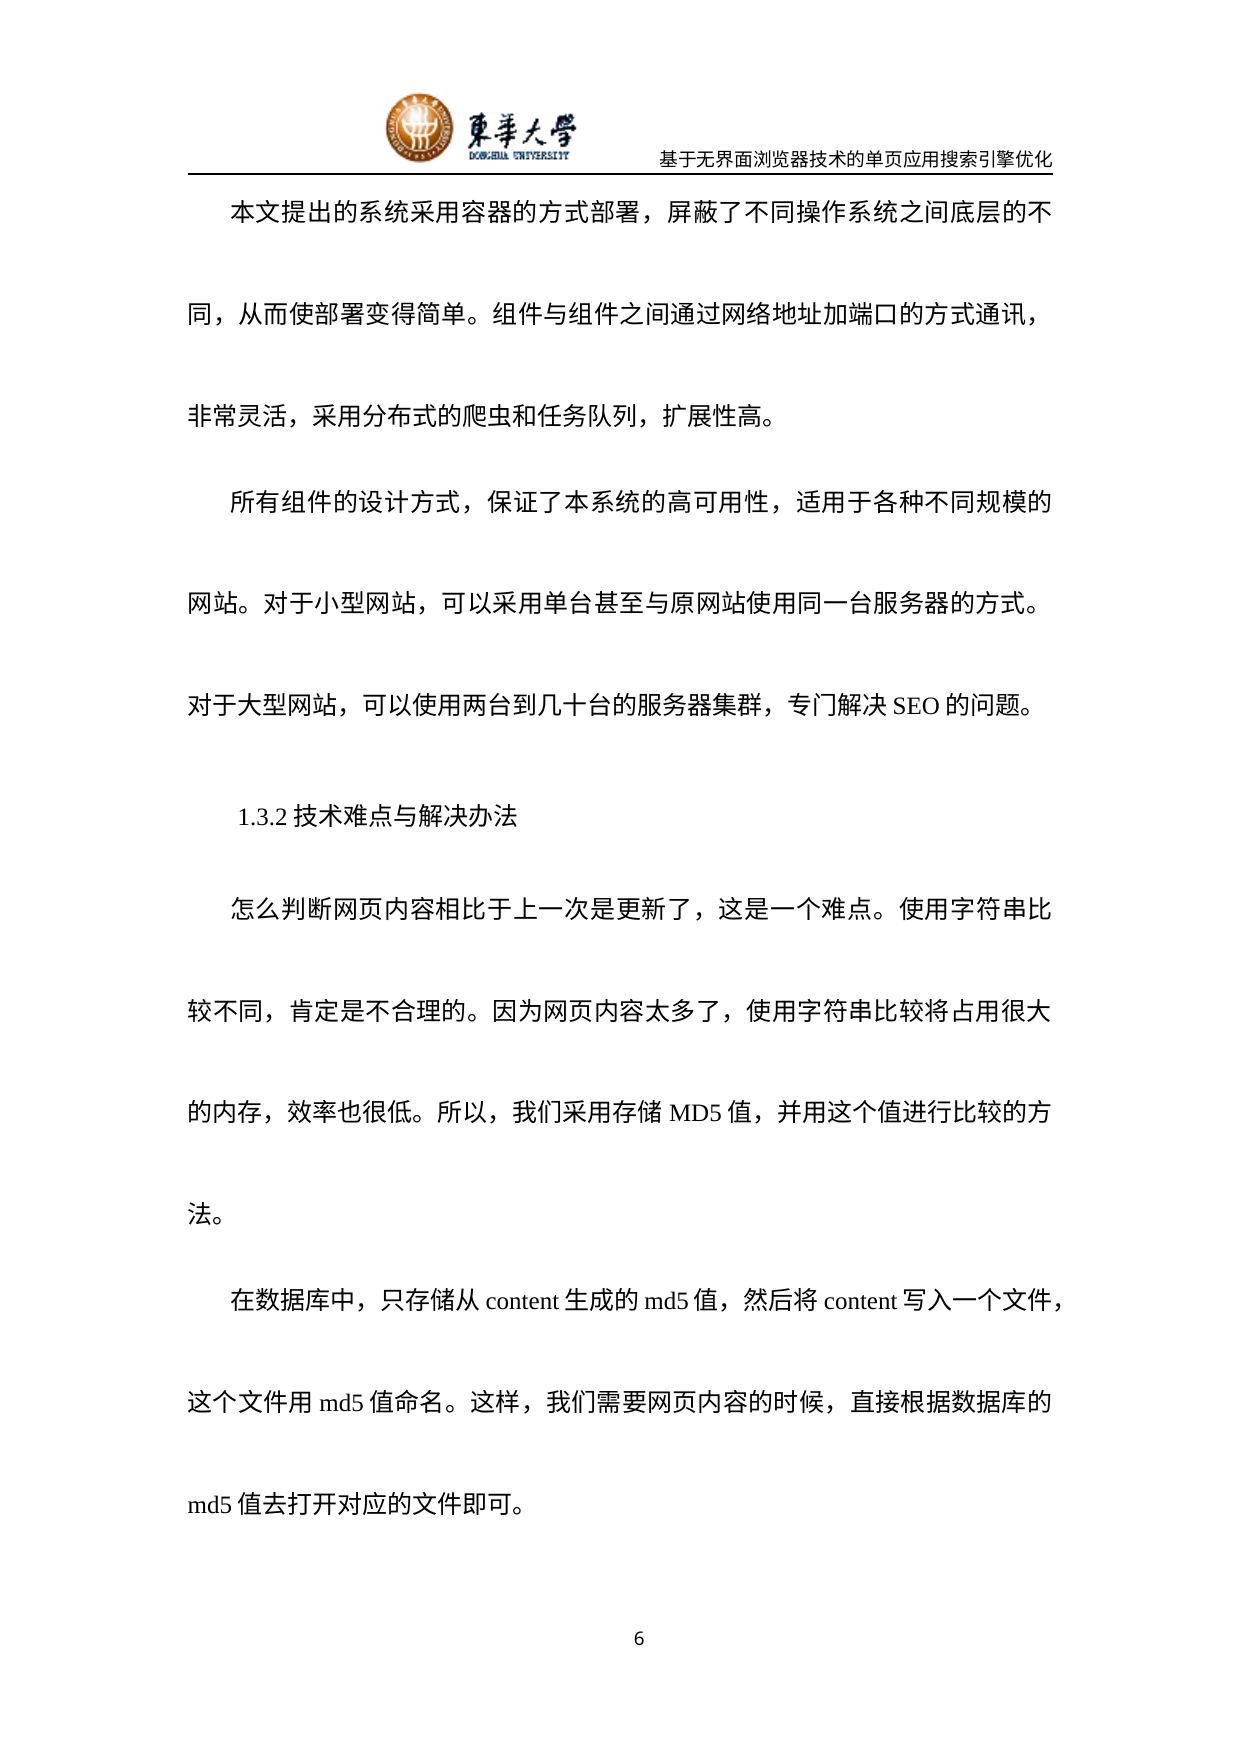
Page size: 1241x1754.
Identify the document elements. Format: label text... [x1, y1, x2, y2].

text 本文提出的系统采用容器的方式部署，屏蔽了不同操作系统之间底层的不同，从而使部署变得简单。组件与组件之间通过网络地址加端口的方式通讯，非常灵活，采用分布式的爬虫和任务队列，扩展性高。 [187, 176, 1053, 448]
text 所有组件的设计方式，保证了本系统的高可用性，适用于各种不同规模的网站。对于小型网站，可以采用单台甚至与原网站使用同一台服务器的方式。对于大型网站，可以使用两台到几十台的服务器集群，专门解决SEO的问题。 [187, 466, 1053, 738]
text 怎么判断网页内容相比于上一次是更新了，这是一个难点。使用字符串比较不同，肯定是不合理的。因为网页内容太多了，使用字符串比较将占用很大的内存，效率也很低。所以，我们采用存储MD5值，并用这个值进行比较的方法。 [187, 873, 1053, 1247]
picture [382, 88, 581, 166]
text 1.3.2 技术难点与解决办法 [187, 781, 1053, 849]
text 在数据库中，只存储从content生成的md5值，然后将content写入一个文件，这个文件用md5值命名。这样，我们需要网页内容的时候，直接根据数据库的md5值去打开对应的文件即可。 [187, 1265, 1053, 1537]
